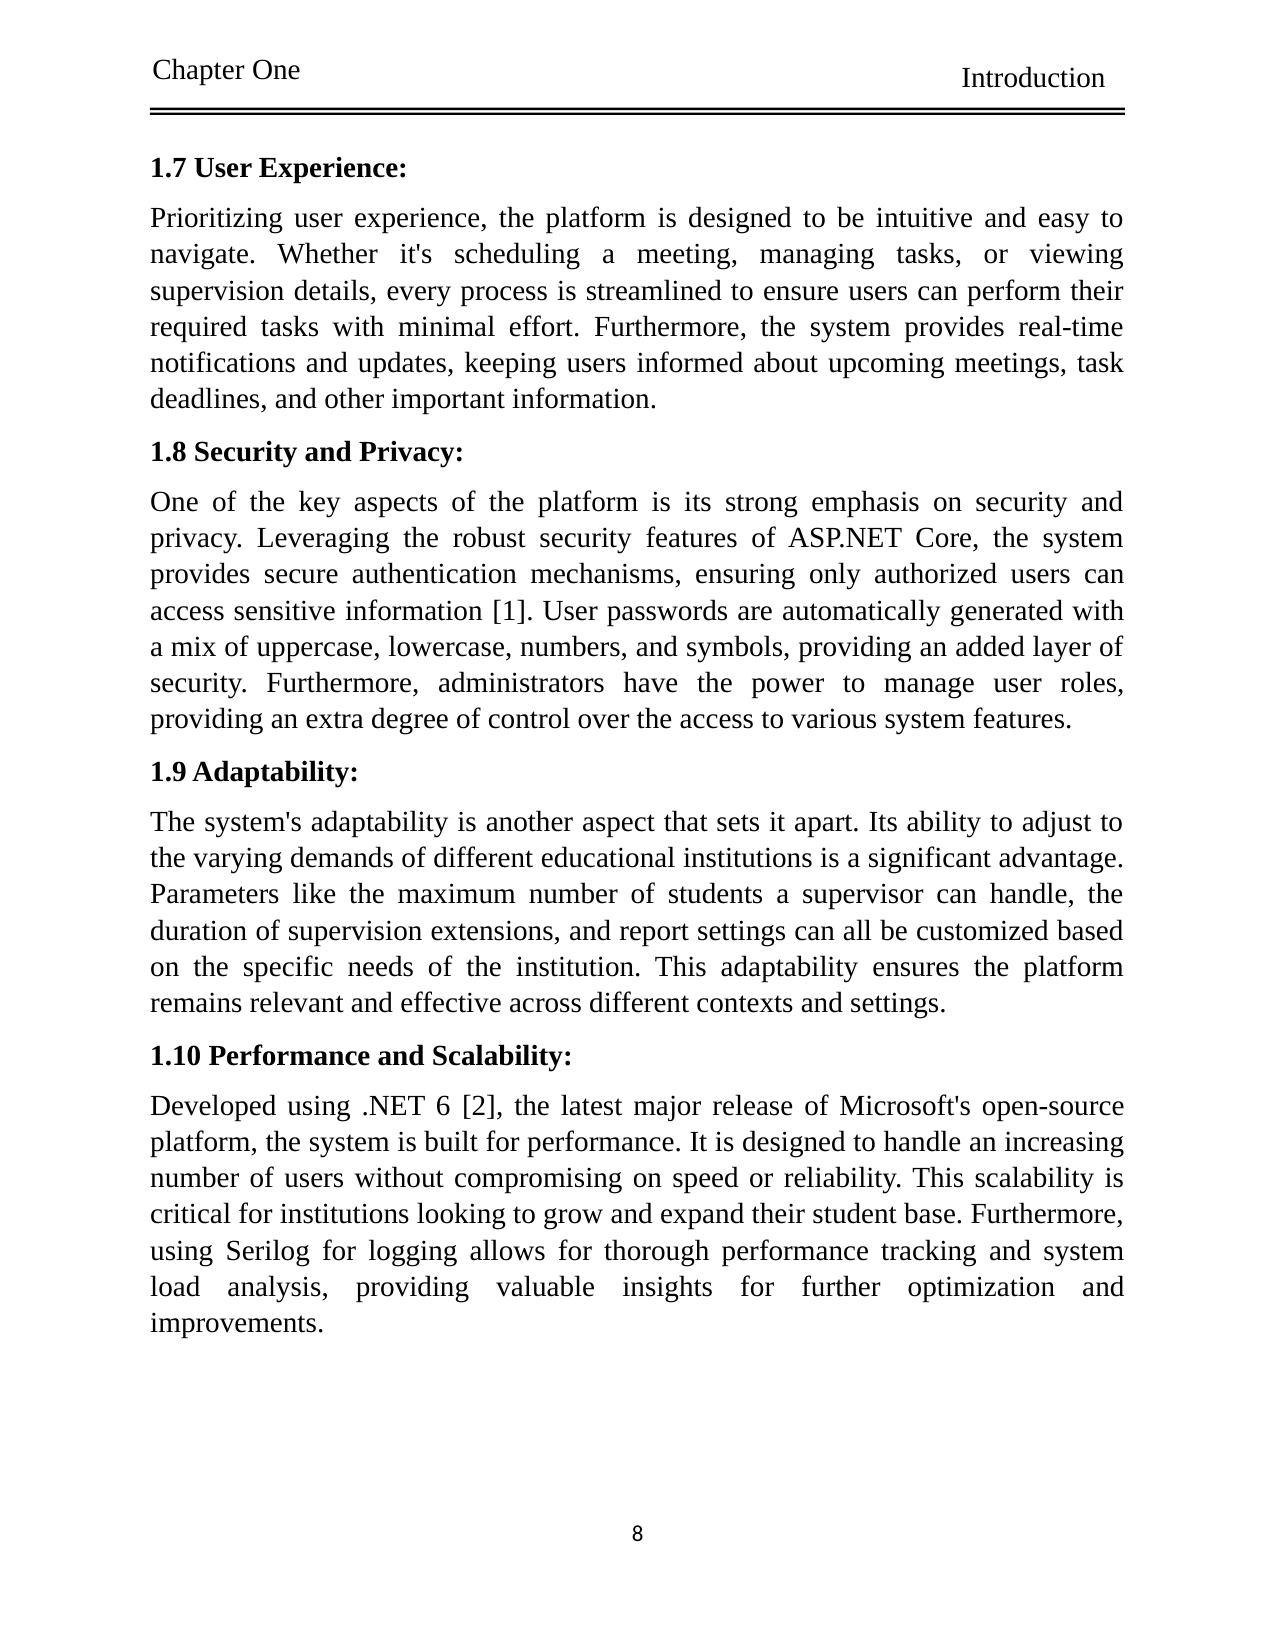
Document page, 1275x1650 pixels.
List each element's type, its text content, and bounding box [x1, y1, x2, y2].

subtitle 1.10 Performance and Scalability: [150, 1038, 1125, 1071]
text Developed using .NET 6, the latest major release of Microsoft's open-source platform, the system is built for performance. It is designed to handle an increasing number of users without compromising on speed or reliability. This scalability is critical for institutions looking to grow and expand their student base. Furthermore, using Serilog for logging allows for thorough performance tracking and system load analysis, providing valuable insights for further optimization and improvements. [150, 1088, 1125, 1338]
text The system's adaptability is another aspect that sets it apart. Its ability to adjust to the varying demands of different educational institutions is a significant advantage. Parameters like the maximum number of students a supervisor can handle, the duration of supervision extensions, and report settings can all be customized based on the specific needs of the institution. This adaptability ensures the platform remains relevant and effective across different contexts and settings. [150, 804, 1125, 1018]
subtitle 1.9 Adaptability: [150, 754, 1125, 787]
text Prioritizing user experience, the platform is designed to be intuitive and easy to navigate. Whether it's scheduling a meeting, managing tasks, or viewing supervision details, every process is streamlined to ensure users can perform their required tasks with minimal effort. Furthermore, the system provides real-time notifications and updates, keeping users informed about upcoming meetings, task deadlines, and other important information. [150, 200, 1125, 414]
subtitle 1.8 Security and Privacy: [150, 434, 1125, 467]
text One of the key aspects of the platform is its strong emphasis on security and privacy. Leveraging the robust security features of ASP.NET Core, the system provides secure authentication mechanisms, ensuring only authorized users can access sensitive information. User passwords are automatically generated with a mix of uppercase, lowercase, numbers, and symbols, providing an added layer of security. Furthermore, administrators have the power to manage user roles, providing an extra degree of control over the access to various system features. [150, 484, 1125, 734]
subtitle 1.7 User Experience: [150, 150, 1125, 183]
